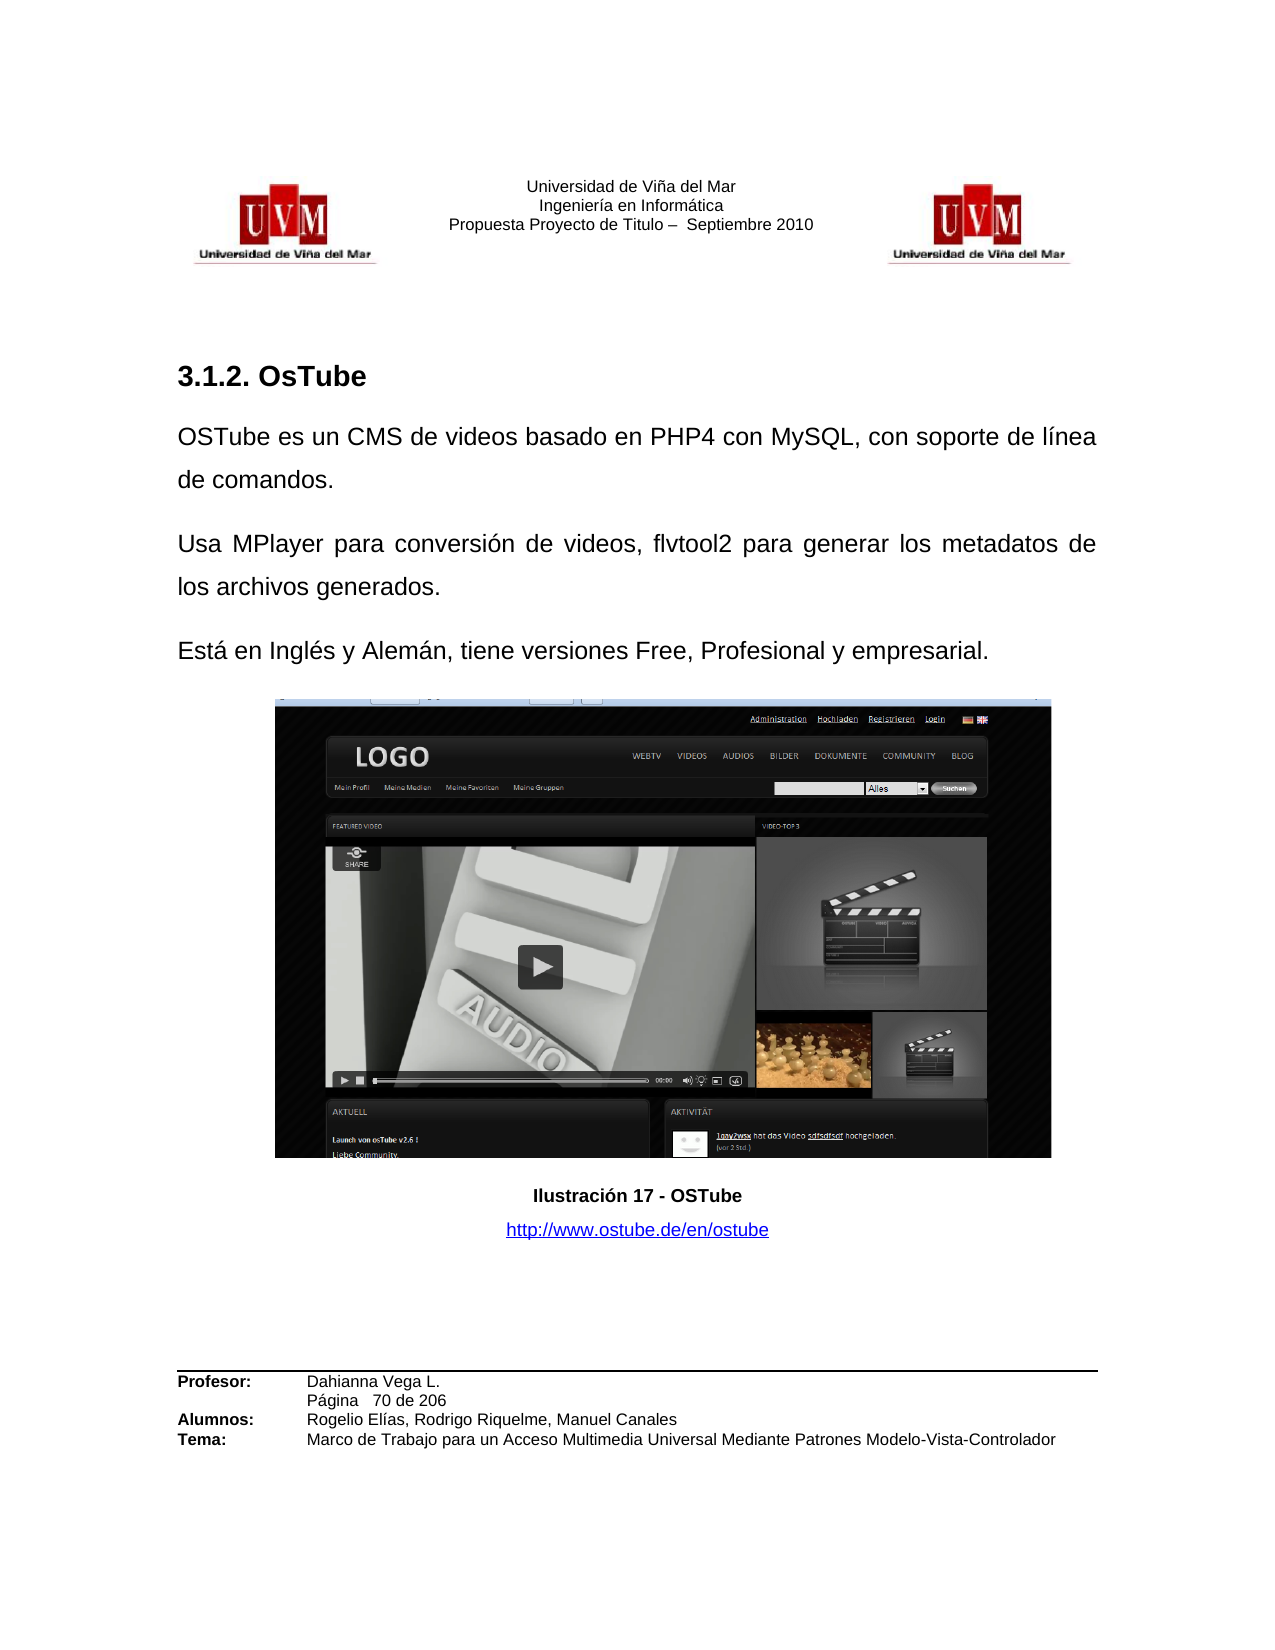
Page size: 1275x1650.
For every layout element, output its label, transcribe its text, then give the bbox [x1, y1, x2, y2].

text Ilustración 17 - OSTube [177, 1184, 1098, 1206]
subtitle 3.1.2. OsTube [177, 359, 1098, 392]
picture [275, 699, 1052, 1158]
text Está en Inglés y Alemán, tiene versiones Free, Profesional y empresarial. [177, 636, 1098, 664]
picture [177, 176, 390, 267]
text OSTube es un CMS de videos basado en PHP4 con MySQL, con soporte de línea de comandos. [177, 422, 1098, 493]
text Usa MPlayer para conversión de videos, flvtool2 para generar los metadatos de los archivos generados. [177, 529, 1098, 601]
picture [871, 176, 1084, 267]
text http://www.ostube.de/en/ostube [177, 1218, 1098, 1240]
